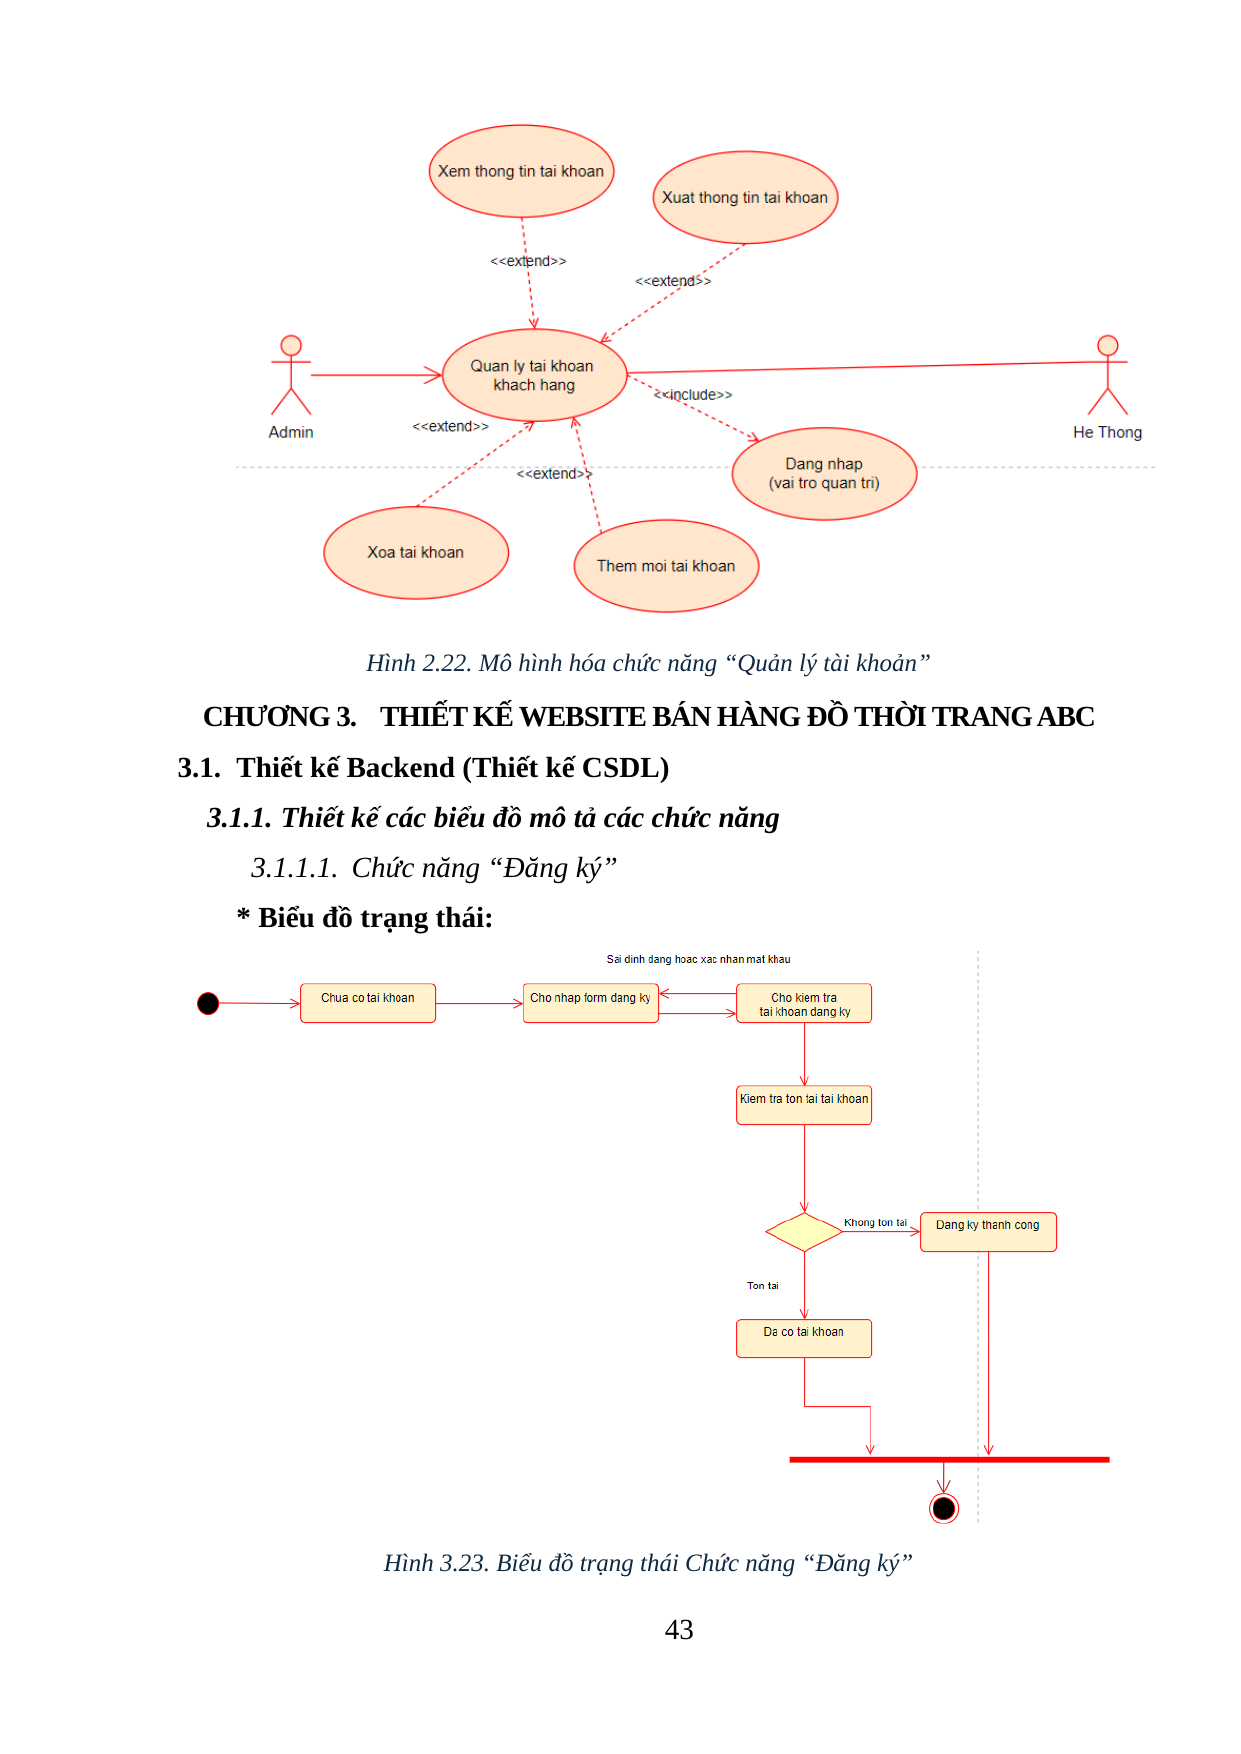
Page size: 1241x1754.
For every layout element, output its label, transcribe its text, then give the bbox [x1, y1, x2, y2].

subtitle THIẾT KẾ WEBSITE BÁN HÀNG ĐỒ THỜI TRANG ABC [177, 699, 1122, 733]
text * Biểu đồ trạng thái: [177, 901, 1122, 934]
picture [177, 951, 1123, 1524]
subtitle Thiết kế các biểu đồ mô tả các chức năng [207, 800, 1122, 833]
subtitle Thiết kế Backend (Thiết kế CSDL) [177, 750, 1122, 783]
subtitle Chức năng “Đăng ký” [251, 850, 1122, 884]
picture [236, 118, 1155, 623]
